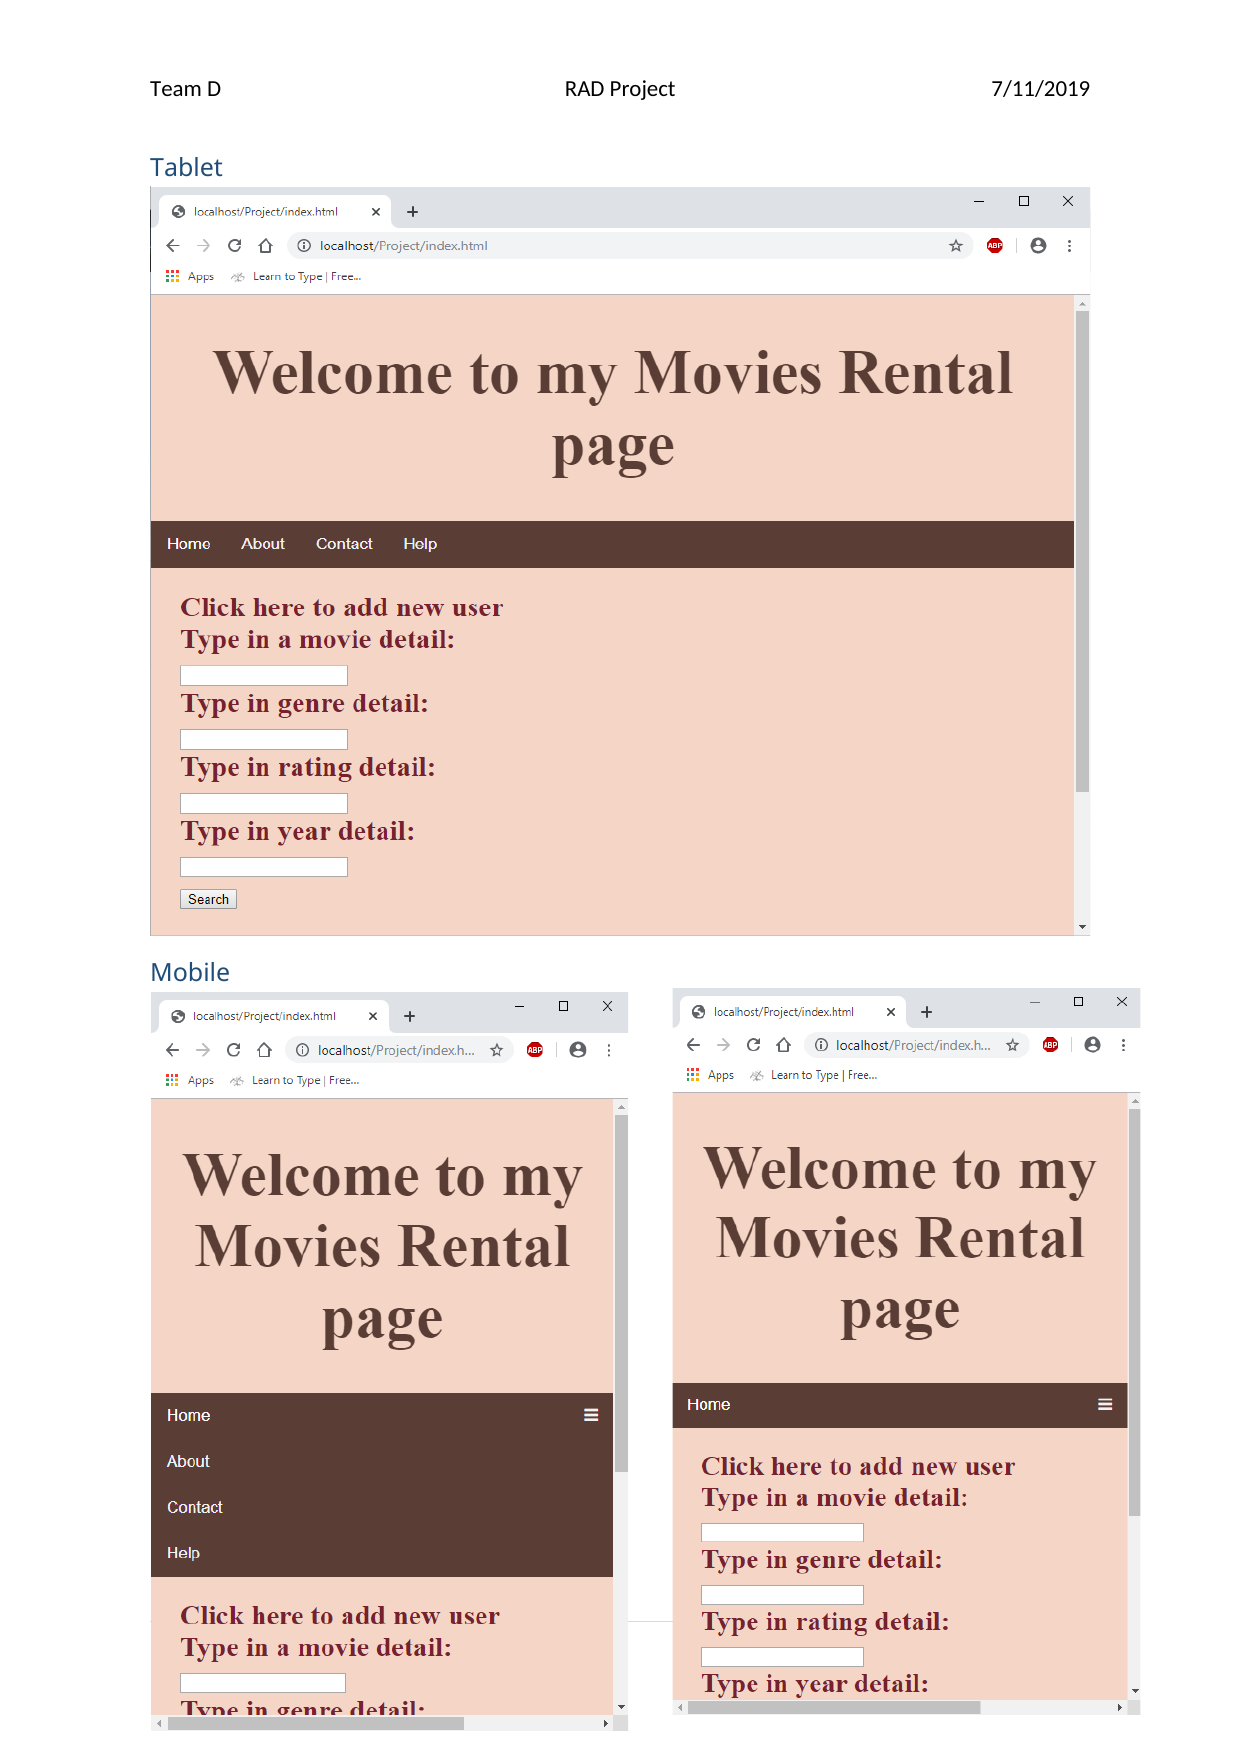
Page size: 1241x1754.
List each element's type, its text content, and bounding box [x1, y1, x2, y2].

subtitle Mobile [150, 954, 1090, 988]
picture [150, 186, 1091, 936]
picture [150, 991, 628, 1728]
subtitle Tablet [150, 150, 1090, 184]
picture [671, 987, 1141, 1713]
